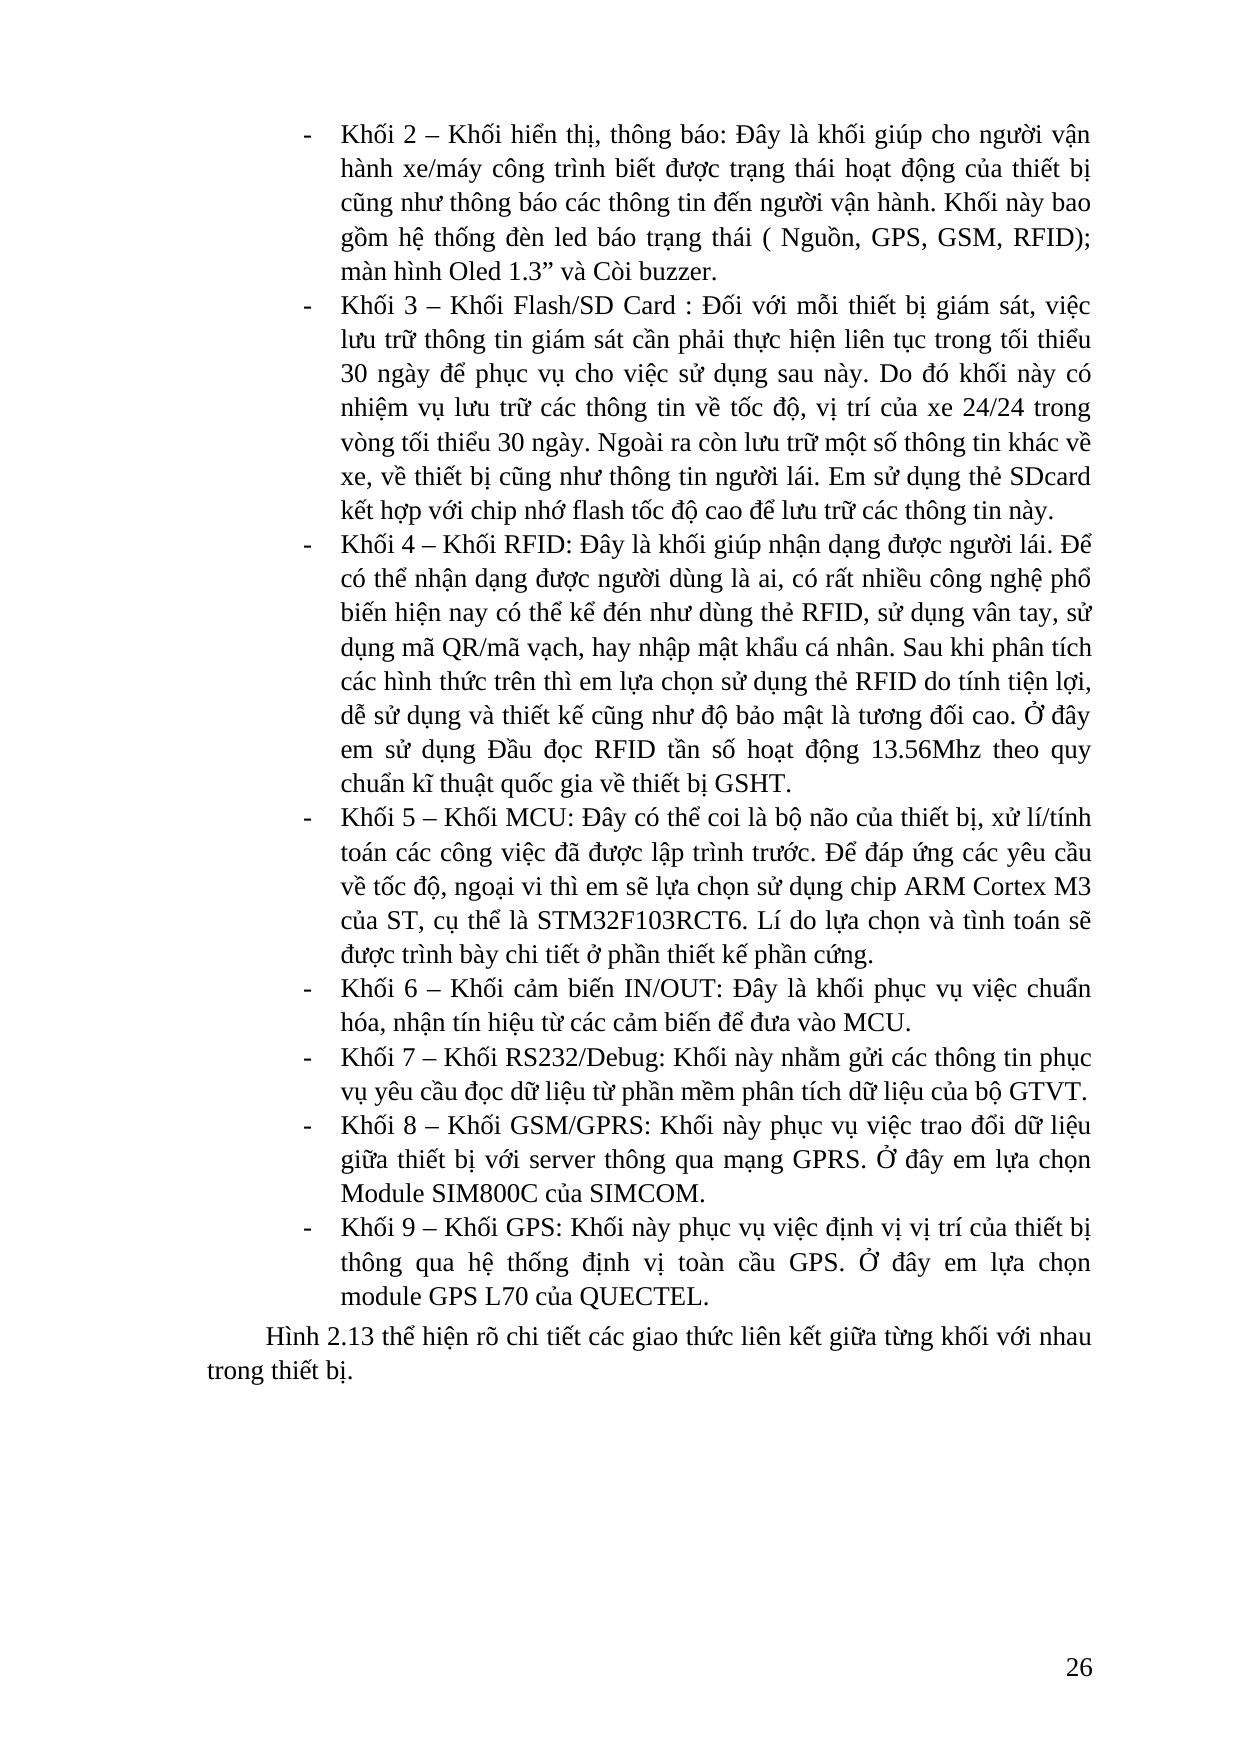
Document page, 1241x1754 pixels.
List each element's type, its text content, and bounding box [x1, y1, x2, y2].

list Khối 8 – Khối GSM/GPRS: Khối này phục vụ việc trao đổi dữ liệu giữa thiết bị với server thông qua mạng GPRS. Ở đây em lựa chọn Module SIM800C của SIMCOM. [303, 1109, 1092, 1208]
list Khối 9 – Khối GPS: Khối này phục vụ việc định vị vị trí của thiết bị thông qua hệ thống định vị toàn cầu GPS. Ở đây em lựa chọn module GPS L70 của QUECTEL. [303, 1211, 1092, 1311]
list Khối 4 – Khối RFID: Đây là khối giúp nhận dạng được người lái. Để có thể nhận dạng được người dùng là ai, có rất nhiều công nghệ phổ biến hiện nay có thể kể đén như dùng thẻ RFID, sử dụng vân tay, sử dụng mã QR/mã vạch, hay nhập mật khẩu cá nhân. Sau khi phân tích các hình thức trên thì em lựa chọn sử dụng thẻ RFID do tính tiện lợi, dễ sử dụng và thiết kế cũng như độ bảo mật là tương đối cao. Ở đây em sử dụng Đầu đọc RFID tần số hoạt động 13.56Mhz theo quy chuẩn kĩ thuật quốc gia về thiết bị GSHT. [303, 528, 1092, 798]
list Khối 2 – Khối hiển thị, thông báo: Đây là khối giúp cho người vận hành xe/máy công trình biết được trạng thái hoạt động của thiết bị cũng như thông báo các thông tin đến người vận hành. Khối này bao gồm hệ thống đèn led báo trạng thái ( Nguồn, GPS, GSM, RFID); màn hình Oled 1.3” và Còi buzzer. [303, 118, 1092, 286]
list Khối 7 – Khối RS232/Debug: Khối này nhằm gửi các thông tin phục vụ yêu cầu đọc dữ liệu từ phần mềm phân tích dữ liệu của bộ GTVT. [303, 1041, 1092, 1106]
list Khối 5 – Khối MCU: Đây có thể coi là bộ não của thiết bị, xử lí/tính toán các công việc đã được lập trình trước. Để đáp ứng các yêu cầu về tốc độ, ngoại vi thì em sẽ lựa chọn sử dụng chip ARM Cortex M3 của ST, cụ thể là STM32F103RCT6. Lí do lựa chọn và tình toán sẽ được trình bày chi tiết ở phần thiết kế phần cứng. [303, 801, 1092, 969]
list Khối 3 – Khối Flash/SD Card : Đối với mỗi thiết bị giám sát, việc lưu trữ thông tin giám sát cần phải thực hiện liên tục trong tối thiểu 30 ngày để phục vụ cho việc sử dụng sau này. Do đó khối này có nhiệm vụ lưu trữ các thông tin về tốc độ, vị trí của xe 24/24 trong vòng tối thiểu 30 ngày. Ngoài ra còn lưu trữ một số thông tin khác về xe, về thiết bị cũng như thông tin người lái. Em sử dụng thẻ SDcard kết hợp với chip nhớ flash tốc độ cao để lưu trữ các thông tin này. [303, 289, 1092, 525]
list Khối 6 – Khối cảm biến IN/OUT: Đây là khối phục vụ việc chuẩn hóa, nhận tín hiệu từ các cảm biến để đưa vào MCU. [303, 972, 1092, 1038]
